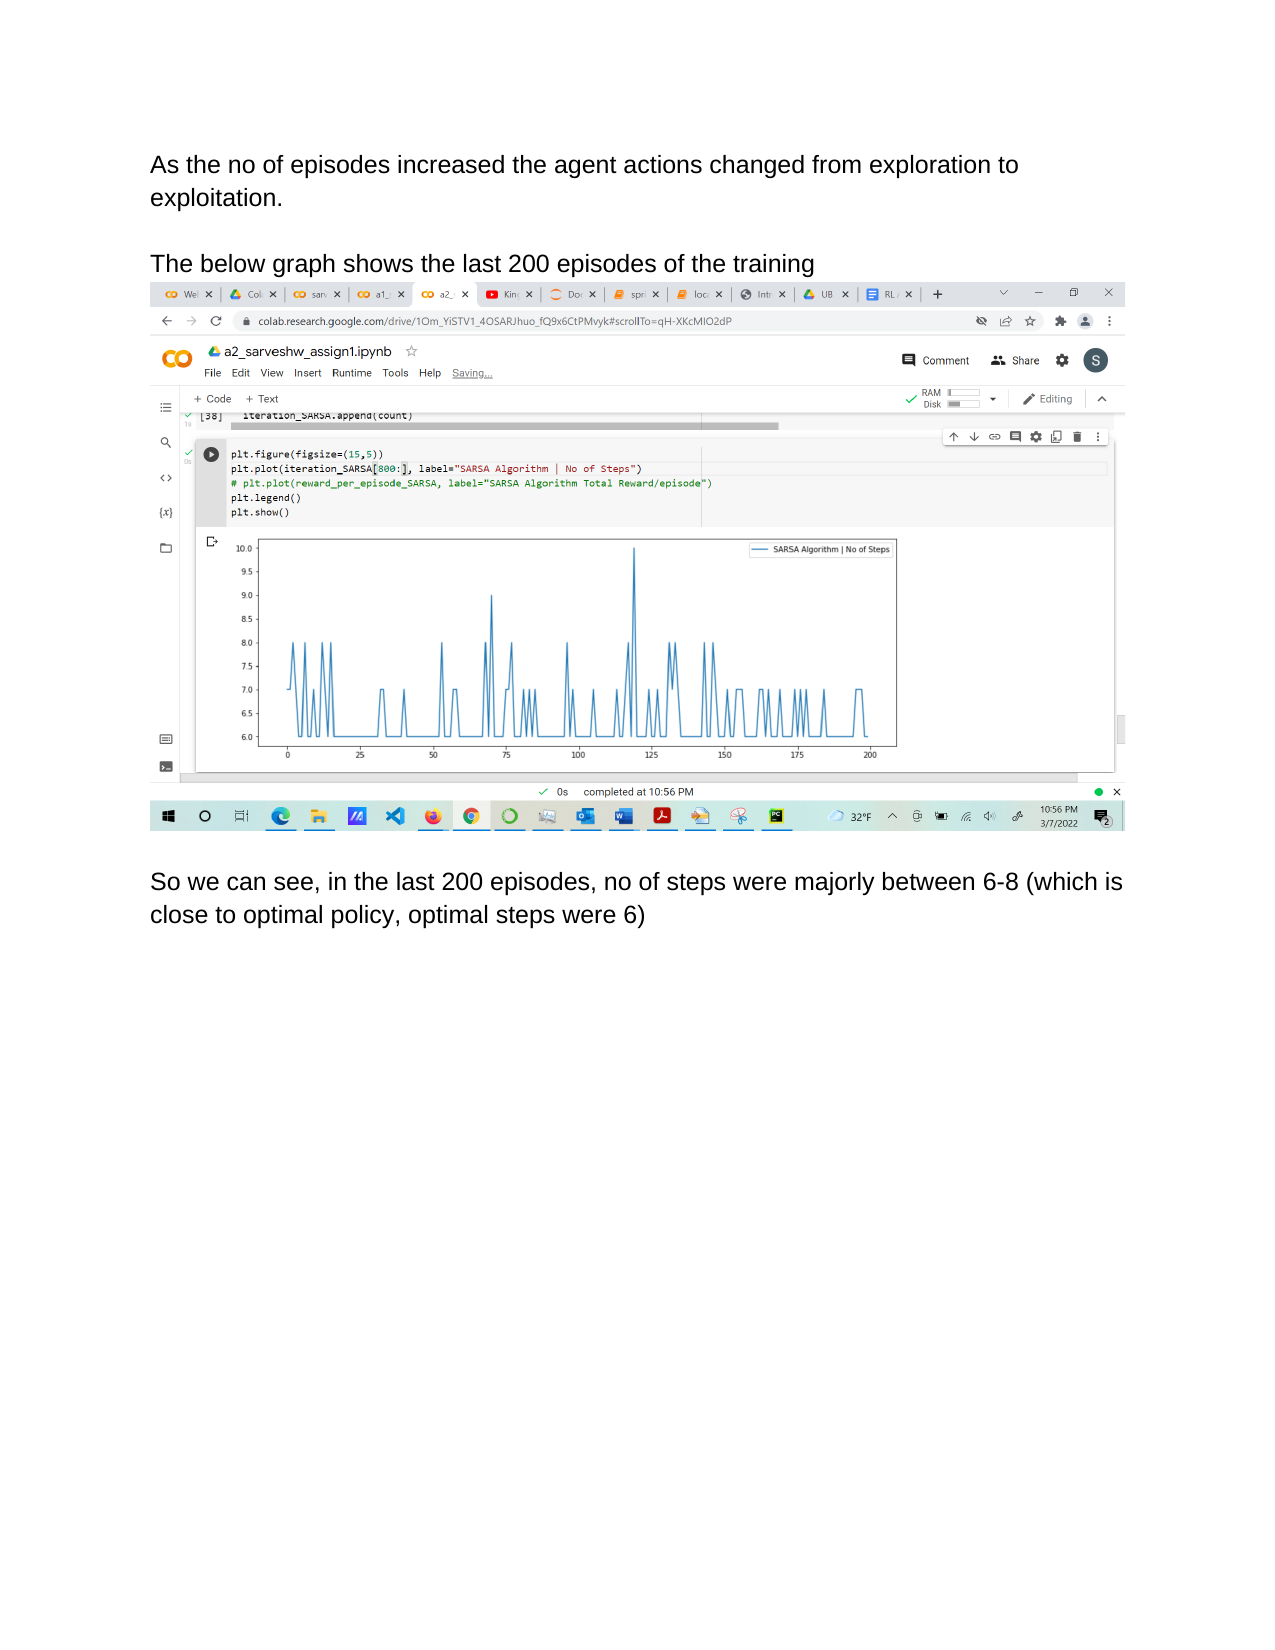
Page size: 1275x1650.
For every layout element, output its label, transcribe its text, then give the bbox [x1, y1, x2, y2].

text The below graph shows the last 200 episodes of the training [150, 249, 1125, 278]
text As the no of episodes increased the agent actions changed from exploration to exploitation. [150, 150, 1125, 212]
text So we can see, in the last 200 episodes, no of steps were majorly between 6-8 (which is close to optimal policy, optimal steps were 6) [150, 867, 1125, 929]
picture [150, 282, 1125, 831]
